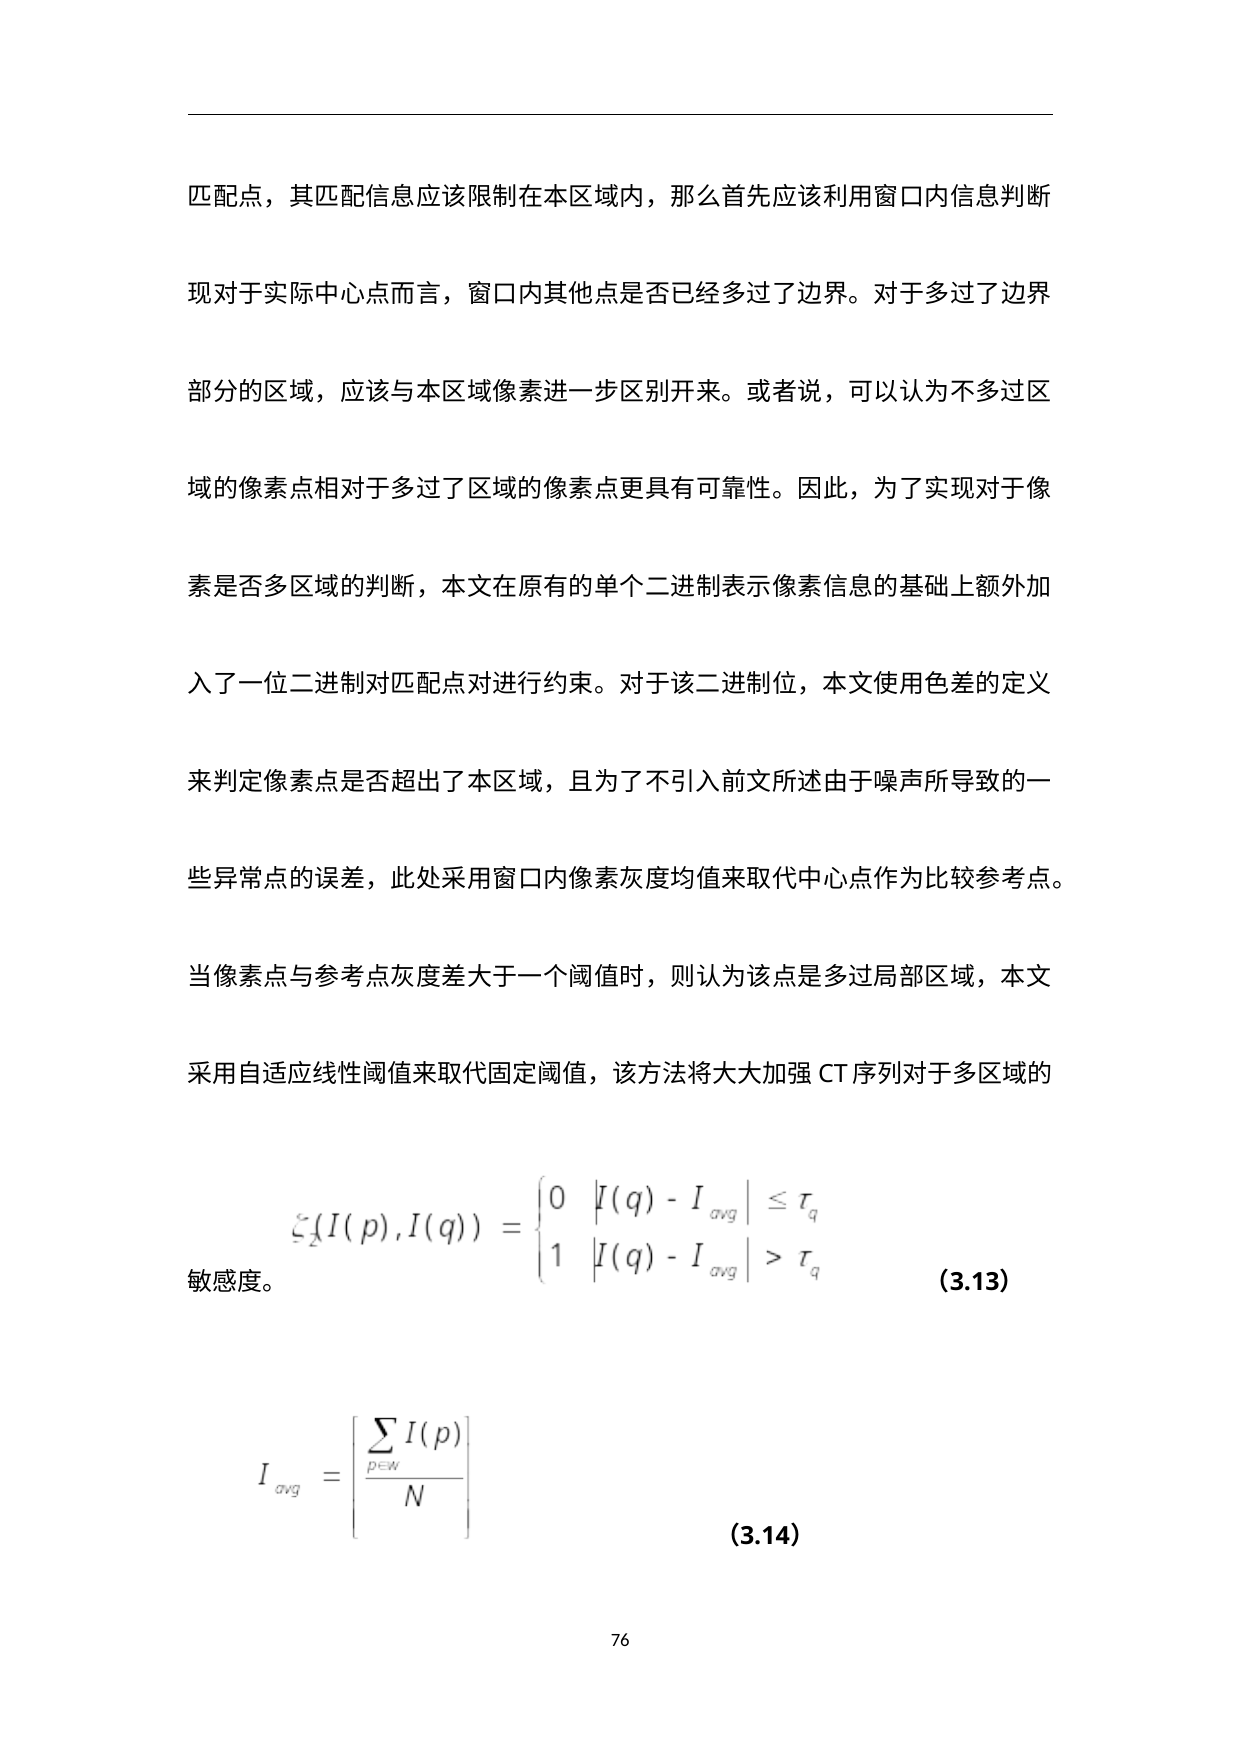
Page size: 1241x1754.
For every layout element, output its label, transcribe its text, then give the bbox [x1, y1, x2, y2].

text （3.14） [187, 1399, 1053, 1562]
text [187, 162, 1053, 1299]
